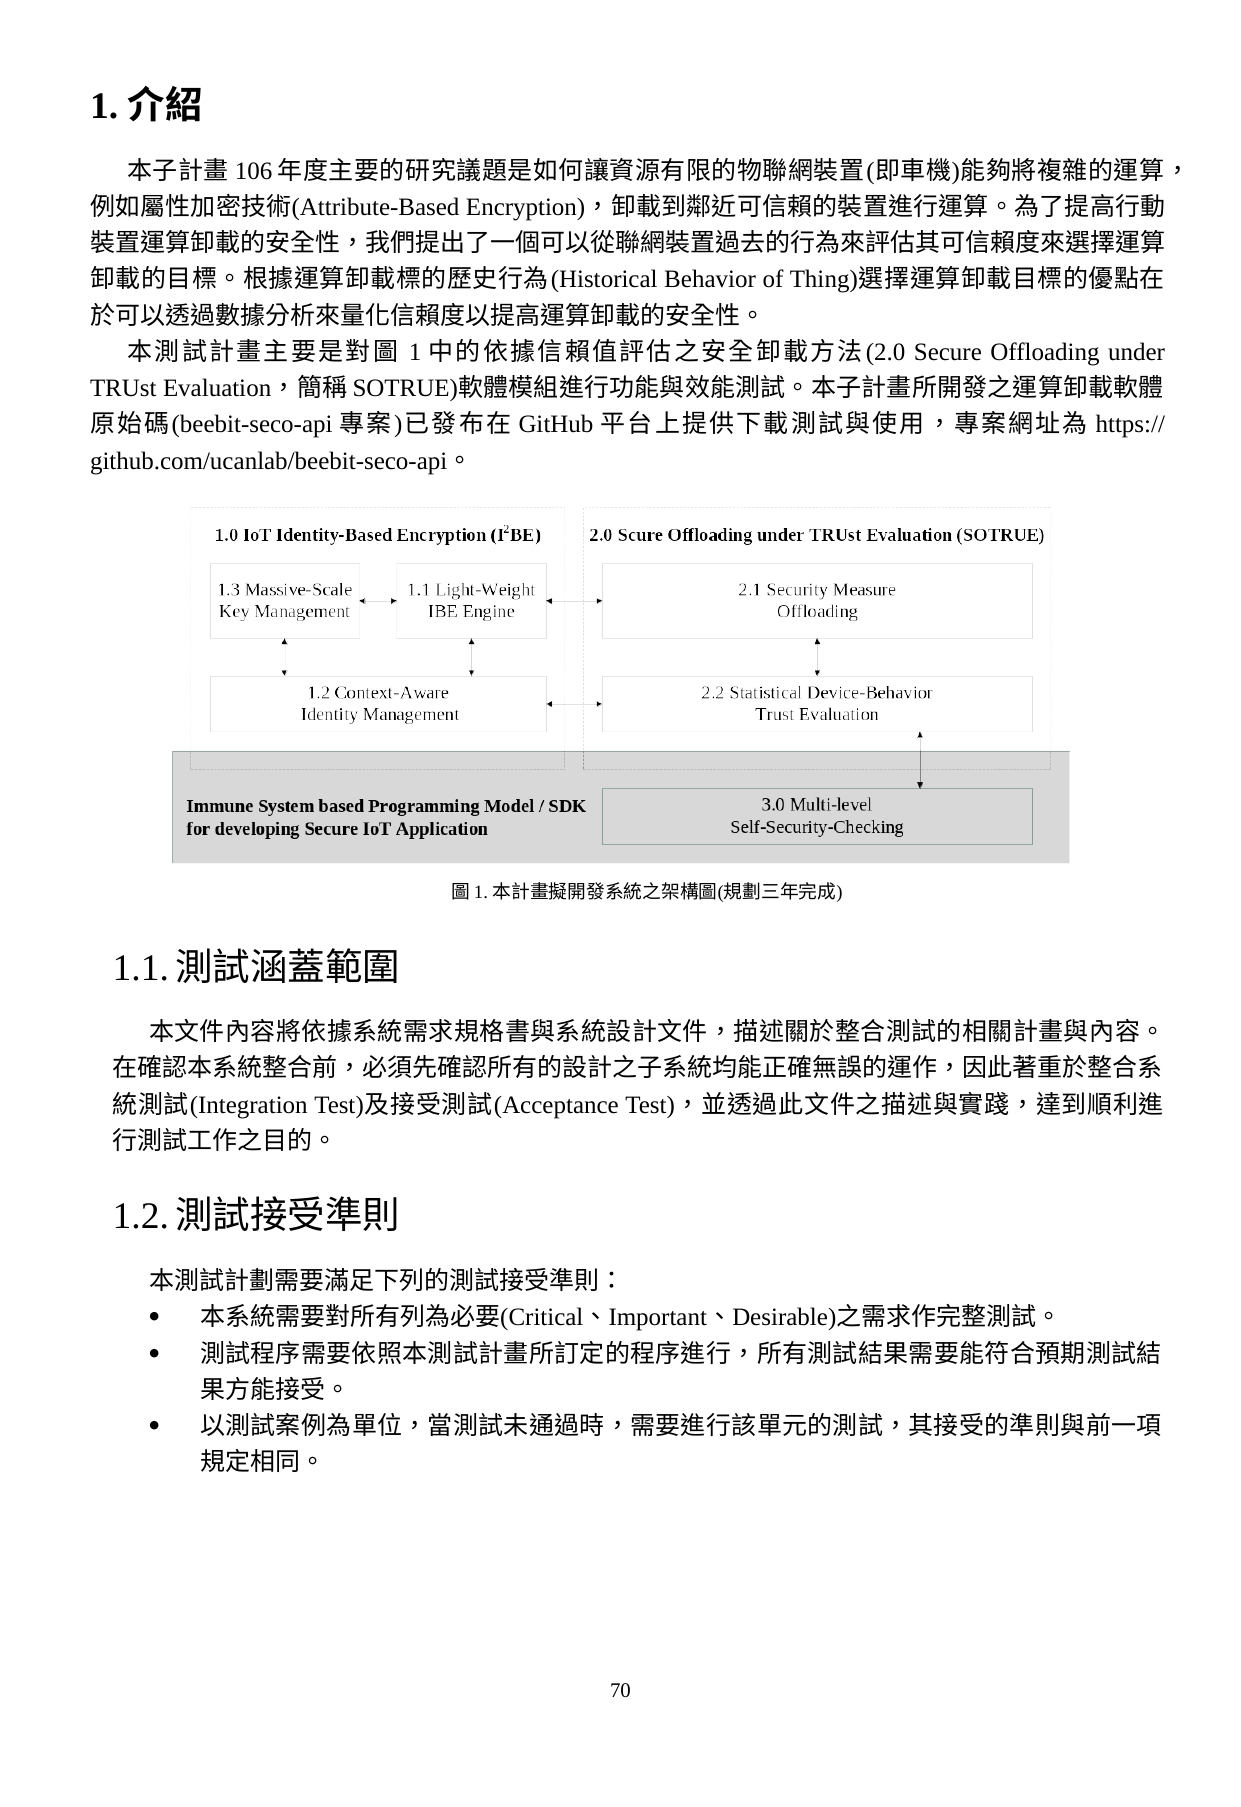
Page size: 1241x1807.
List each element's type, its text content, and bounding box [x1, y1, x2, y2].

list 測試接受準則 [112, 1185, 1165, 1240]
list 測試程序需要依照本測試計畫所訂定的程序進行，所有測試結果需要能符合預期測試結果方能接受。 [150, 1333, 1165, 1406]
text 圖 1. 本計畫擬開發系統之架構圖(規劃三年完成) [75, 876, 1165, 904]
list 本系統需要對所有列為必要(Critical、Important、Desirable)之需求作完整測試。 [150, 1297, 1165, 1333]
list 測試涵蓋範圍 [112, 937, 1165, 991]
text 本子計畫106年度主要的研究議題是如何讓資源有限的物聯網裝置(即車機)能夠將複雜的運算，例如屬性加密技術(Attribute-Based Encryption)，卸載到鄰近可信賴的裝置進行運算。為了提高行動裝置運算卸載的安全性，我們提出了一個可以從聯網裝置過去的行為來評估其可信賴度來選擇運算卸載的目標。根據運算卸載標的歷史行為(Historical Behavior of Thing)選擇運算卸載目標的優點在於可以透過數據分析來量化信賴度以提高運算卸載的安全性。 [90, 150, 1165, 331]
list 以測試案例為單位，當測試未通過時，需要進行該單元的測試，其接受的準則與前一項規定相同。 [150, 1406, 1165, 1478]
list 介紹 [90, 75, 1165, 129]
text 本文件內容將依據系統需求規格書與系統設計文件，描述關於整合測試的相關計畫與內容。在確認本系統整合前，必須先確認所有的設計之子系統均能正確無誤的運作，因此著重於整合系統測試(Integration Test)及接受測試(Acceptance Test)，並透過此文件之描述與實踐，達到順利進行測試工作之目的。 [112, 1012, 1165, 1157]
text 本測試計劃需要滿足下列的測試接受準則： [112, 1261, 1165, 1297]
